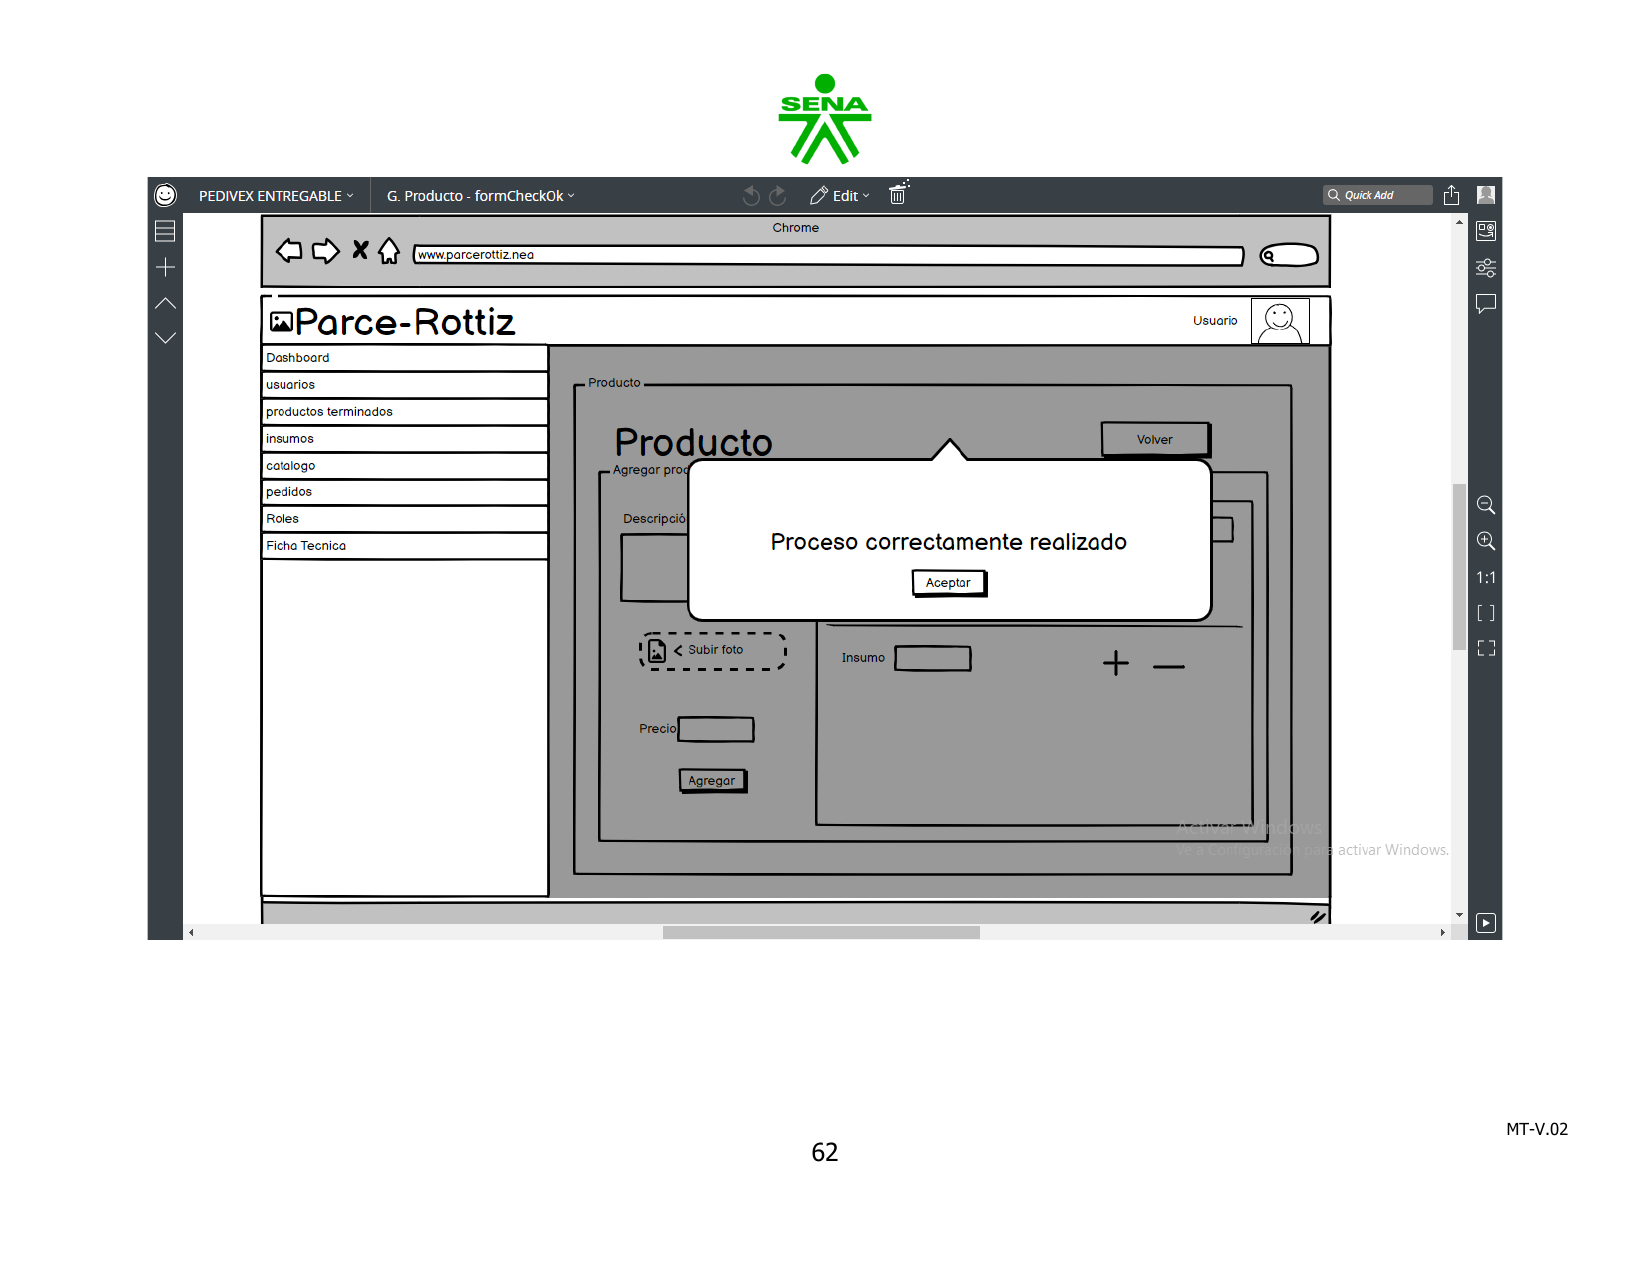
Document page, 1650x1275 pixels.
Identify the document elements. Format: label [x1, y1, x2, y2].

picture [778, 73, 872, 165]
picture [147, 177, 1503, 940]
